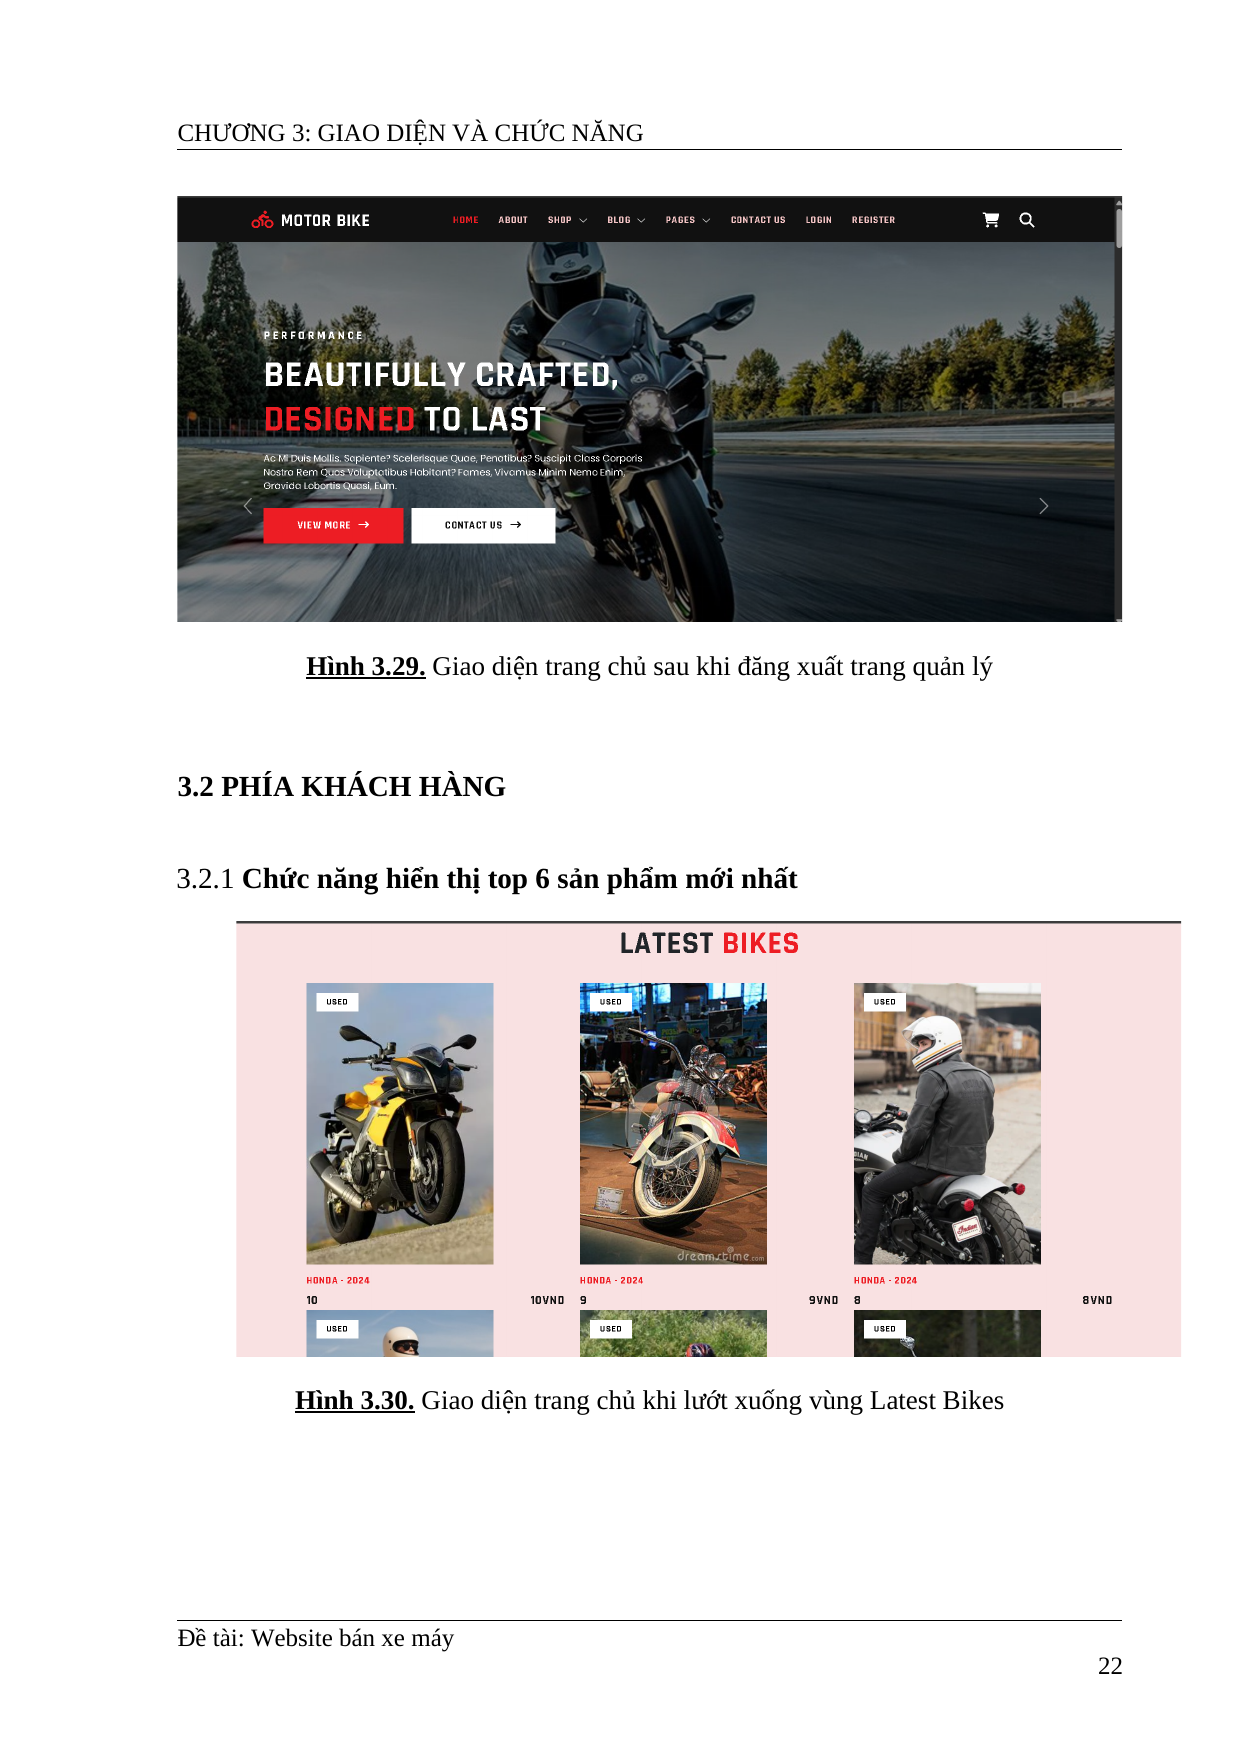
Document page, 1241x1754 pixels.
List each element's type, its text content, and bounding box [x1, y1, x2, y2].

subtitle Chức năng hiển thị top 6 sản phẩm mới nhất [176, 855, 1122, 897]
picture [236, 921, 1182, 1357]
picture [177, 196, 1123, 622]
subtitle Phía khách hàng [177, 759, 1122, 805]
